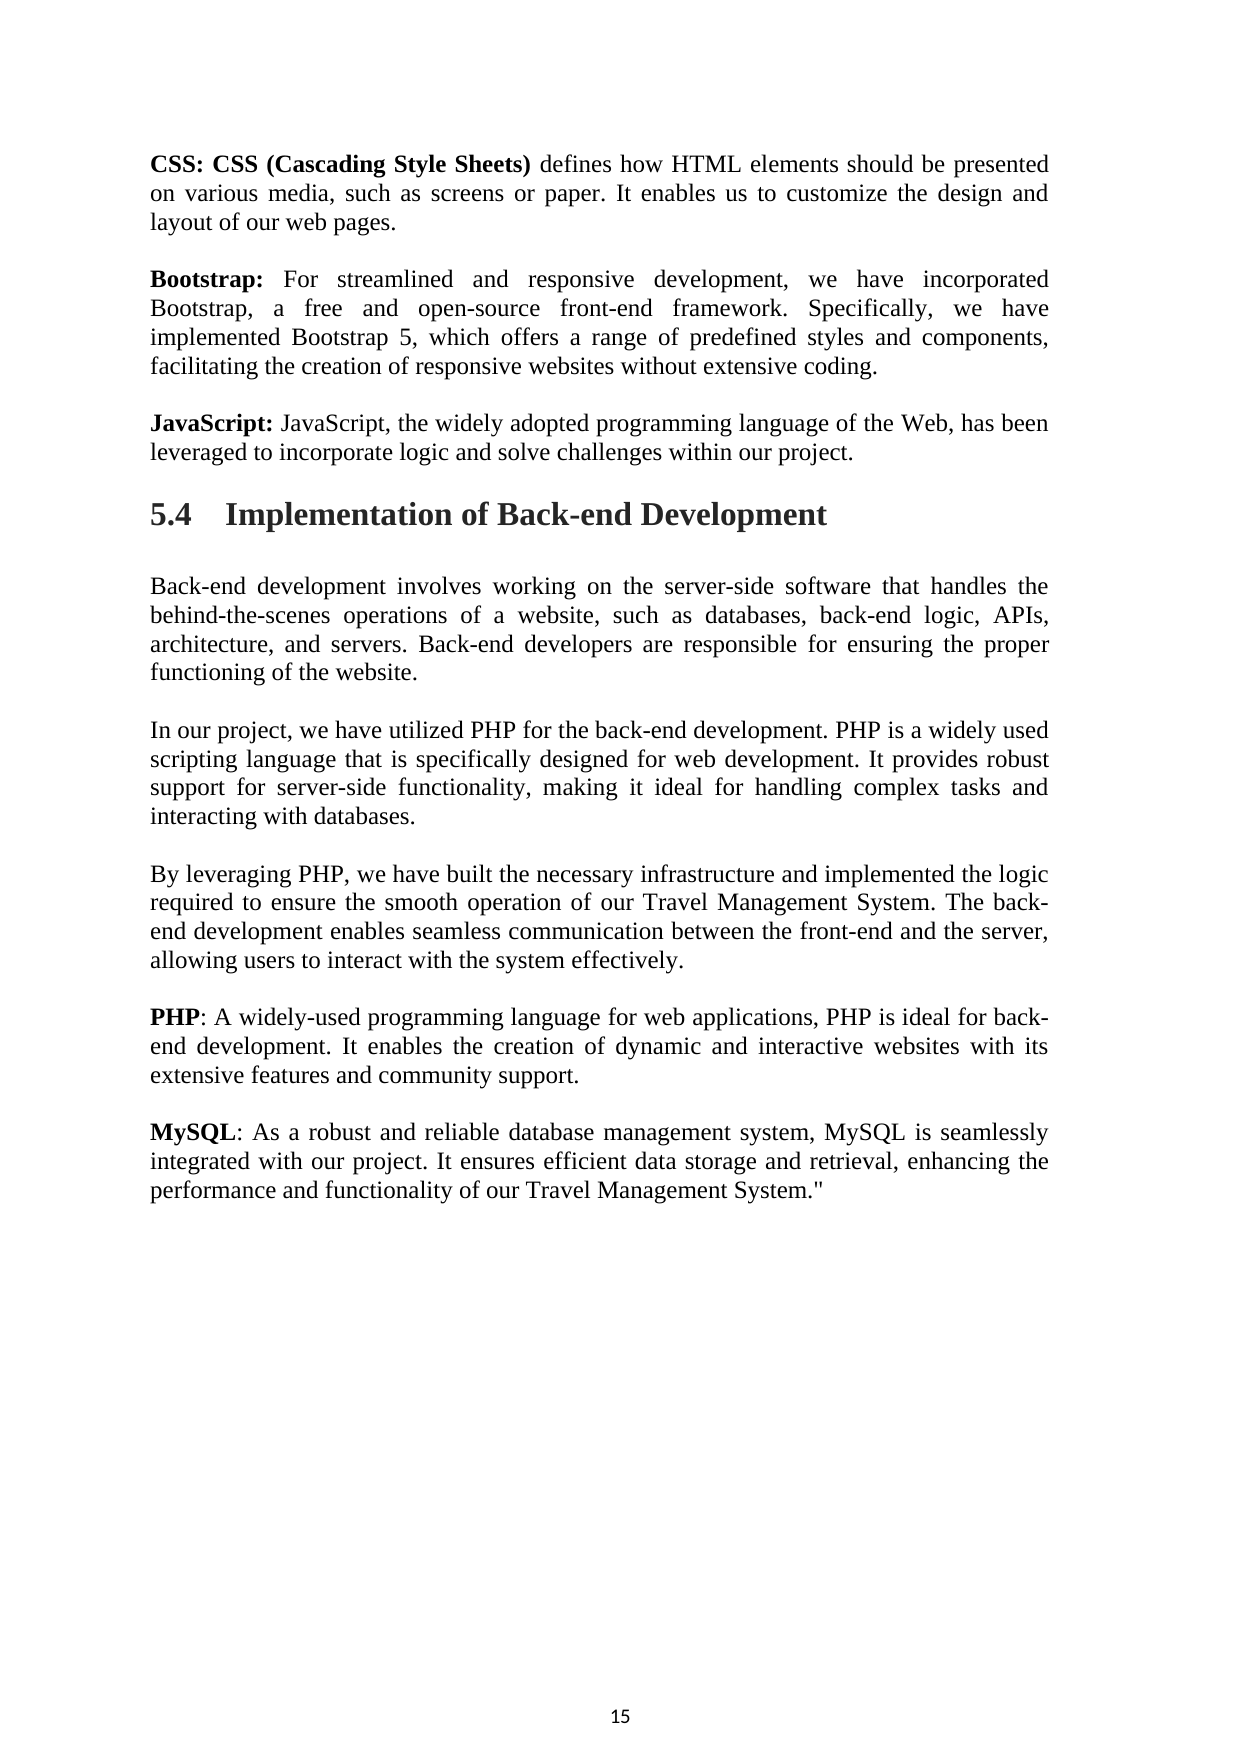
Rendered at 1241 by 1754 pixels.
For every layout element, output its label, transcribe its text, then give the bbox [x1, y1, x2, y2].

text MySQL: As a robust and reliable database management system, MySQL is seamlessly integrated with our project. It ensures efficient data storage and retrieval, enhancing the performance and functionality of our Travel Management System." [150, 1117, 1050, 1204]
text CSS: CSS (Cascading Style Sheets) defines how HTML elements should be presented on various media, such as screens or paper. It enables us to customize the design and layout of our web pages. [150, 149, 1050, 236]
text 5.4 Implementation of Back-end Development [150, 494, 1050, 533]
text In our project, we have utilized PHP for the back-end development. PHP is a widely used scripting language that is specifically designed for web development. It provides robust support for server-side functionality, making it ideal for handling complex tasks and interacting with databases. [150, 715, 1050, 830]
text PHP: A widely-used programming language for web applications, PHP is ideal for back-end development. It enables the creation of dynamic and interactive websites with its extensive features and community support. [150, 1002, 1050, 1089]
text Bootstrap: For streamlined and responsive development, we have incorporated Bootstrap, a free and open-source front-end framework. Specifically, we have implemented Bootstrap 5, which offers a range of predefined styles and components, facilitating the creation of responsive websites without extensive coding. [150, 264, 1050, 379]
text Back-end development involves working on the server-side software that handles the behind-the-scenes operations of a website, such as databases, back-end logic, APIs, architecture, and servers. Back-end developers are responsible for ensuring the proper functioning of the website. [150, 571, 1050, 686]
text By leveraging PHP, we have built the necessary infrastructure and implemented the logic required to ensure the smooth operation of our Travel Management System. The back-end development enables seamless communication between the front-end and the server, allowing users to interact with the system effectively. [150, 859, 1050, 974]
text JavaScript: JavaScript, the widely adopted programming language of the Web, has been leveraged to incorporate logic and solve challenges within our project. [150, 408, 1050, 466]
